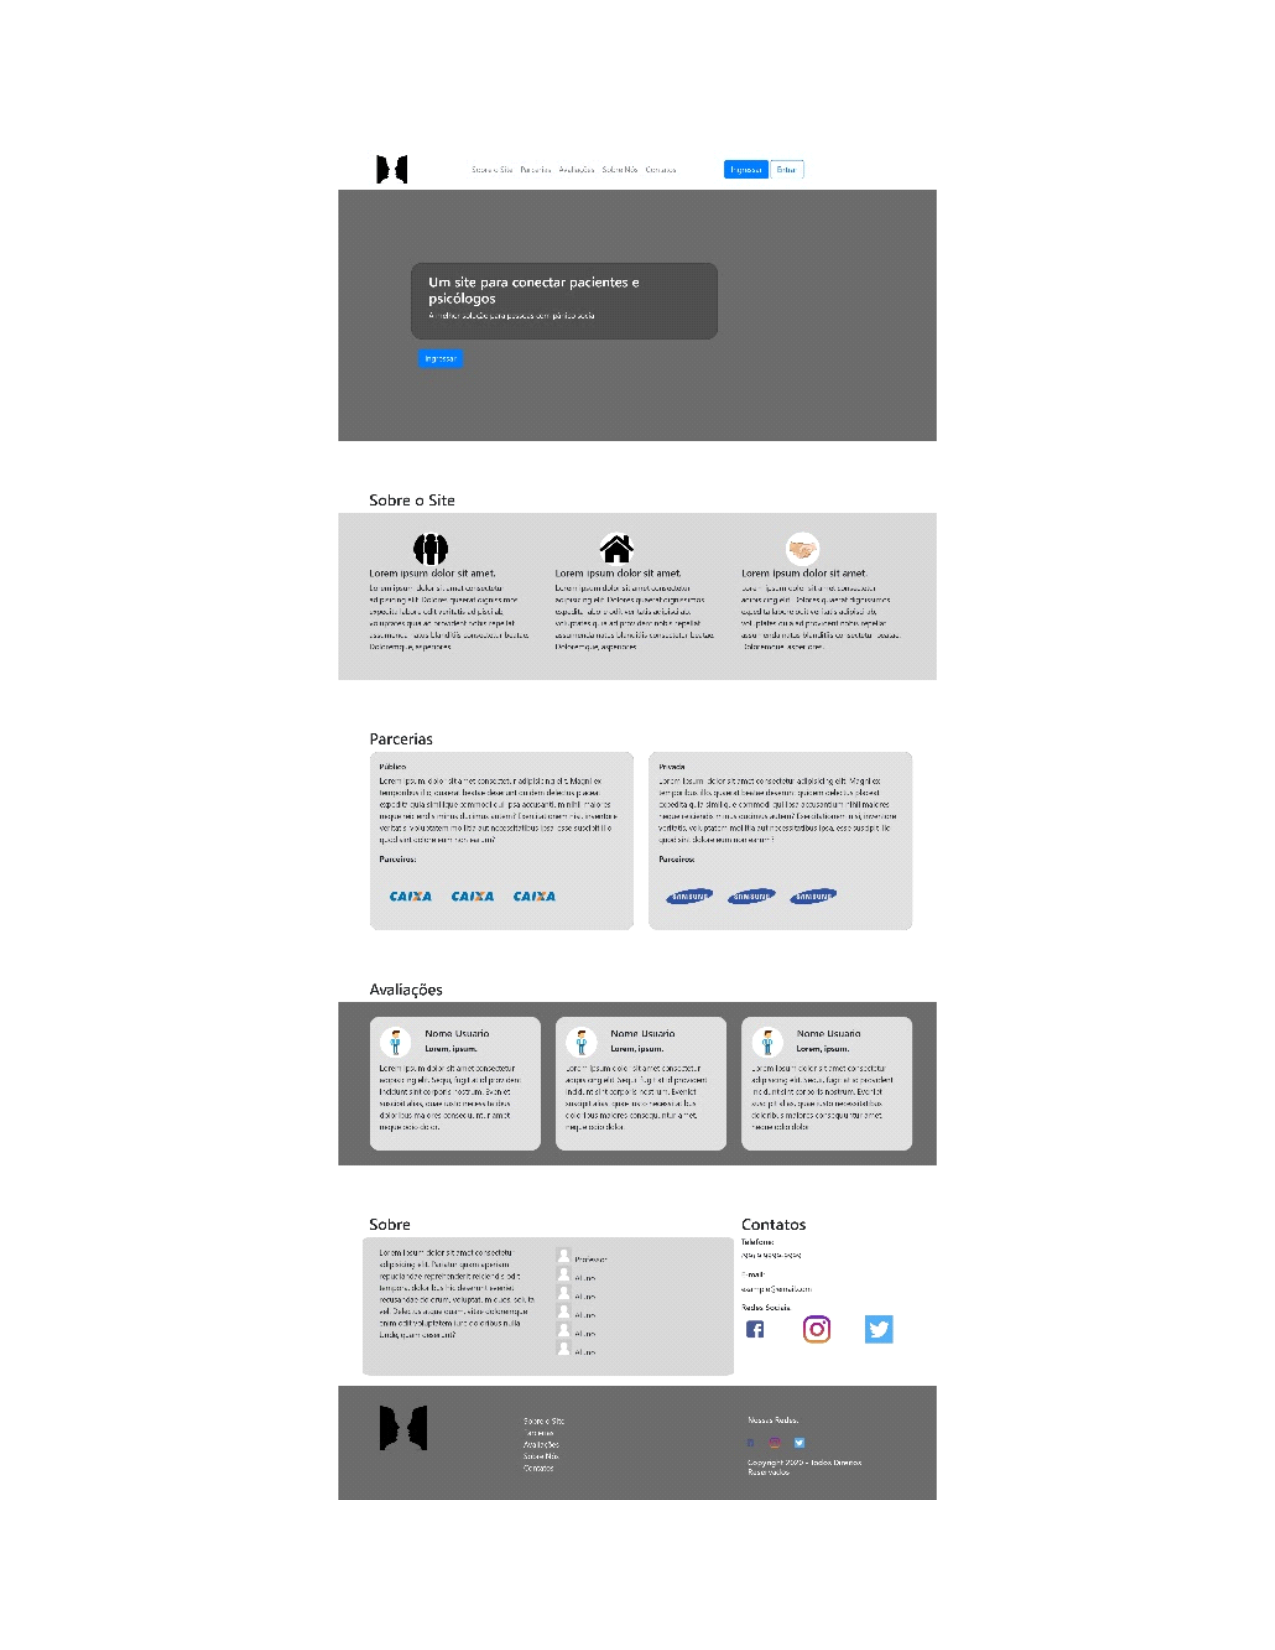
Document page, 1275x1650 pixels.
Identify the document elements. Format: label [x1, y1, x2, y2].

picture [338, 150, 937, 1500]
